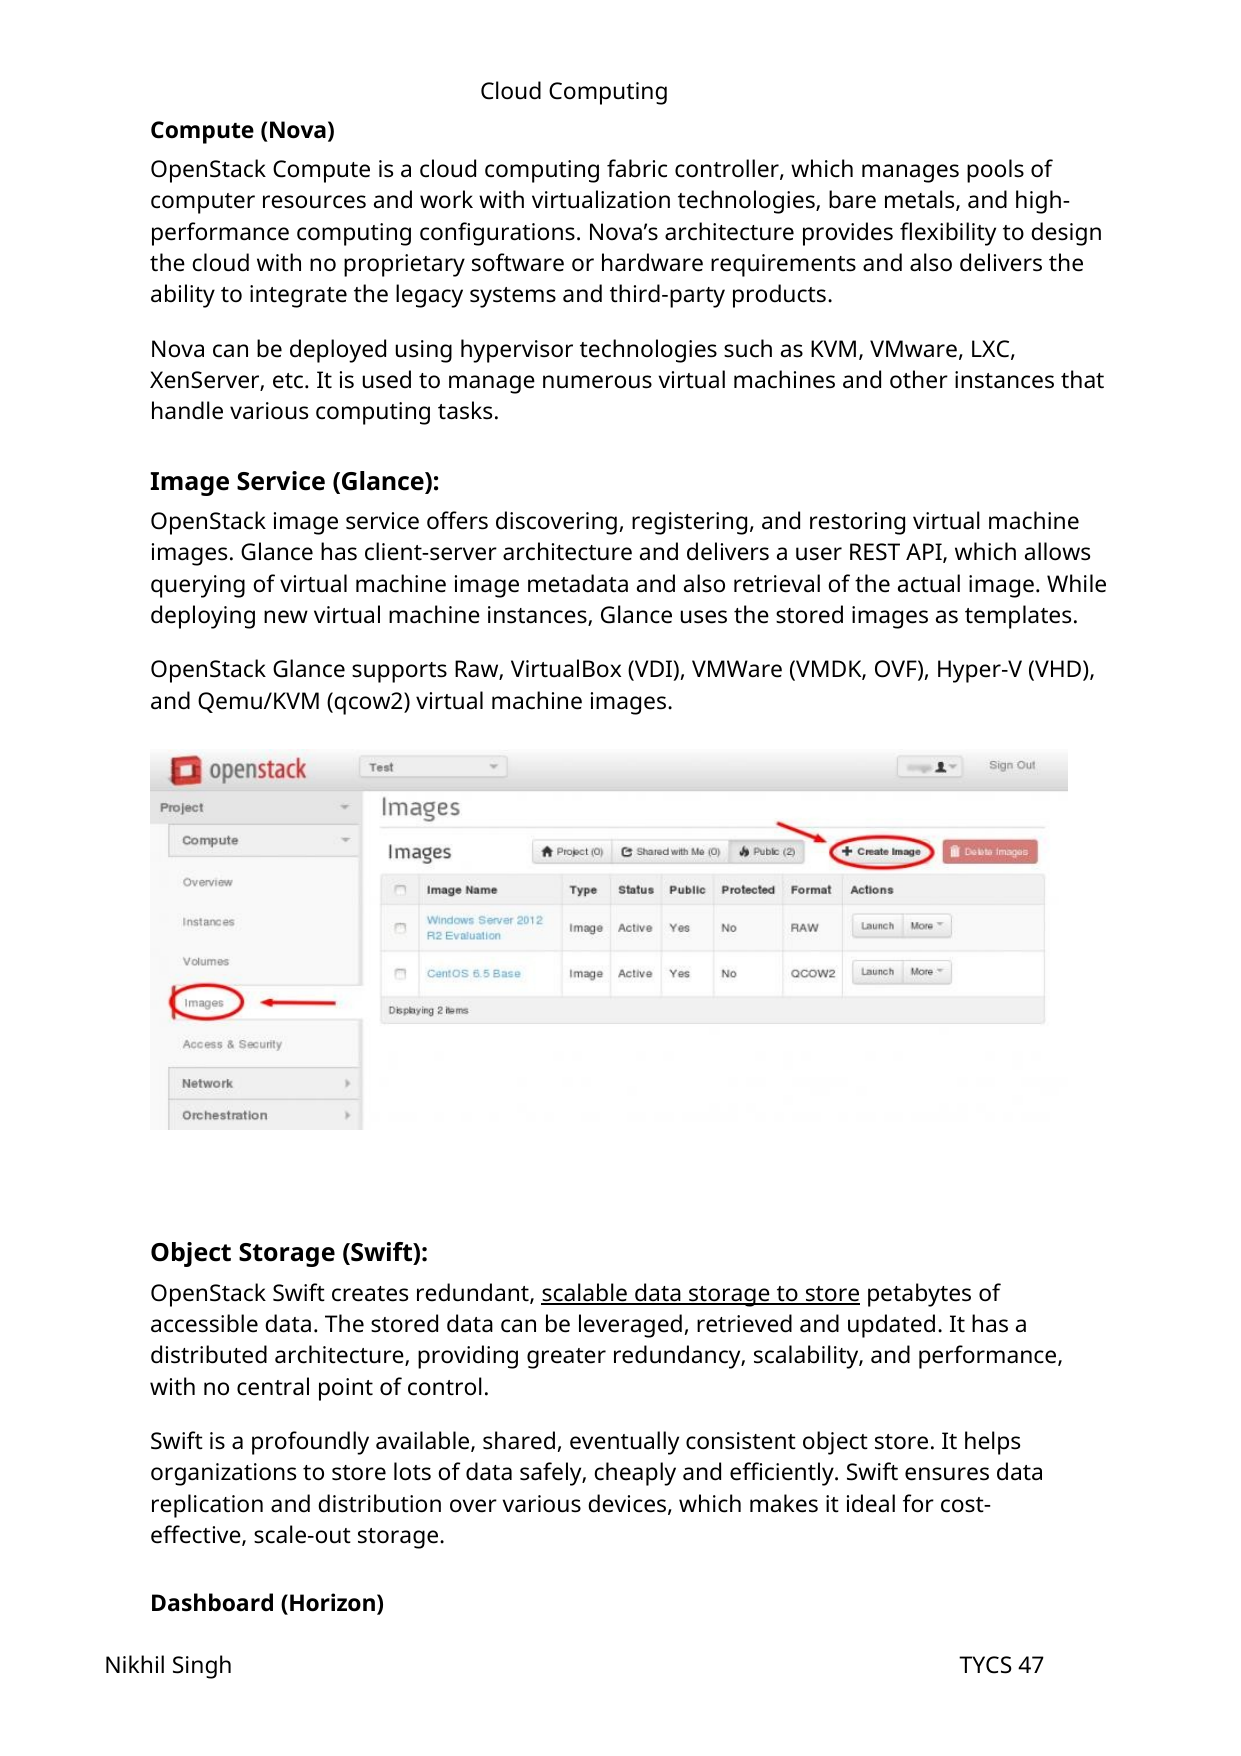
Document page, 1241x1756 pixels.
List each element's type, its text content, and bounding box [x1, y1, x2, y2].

text Swift is a profoundly available, shared, eventually consistent object store. It helps organizations to store lots of data safely, cheaply and efficiently. Swift ensures data replication and distribution over various devices, which makes it ideal for cost-effective, scale-out storage. [150, 1425, 1068, 1550]
subtitle Compute (Nova) [150, 114, 1240, 146]
subtitle Object Storage (Swift): [150, 1235, 1240, 1269]
text OpenStack Swift creates redundant, scalable data storage to store petabytes of accessible data. The stored data can be leveraged, retrieved and updated. It has a distributed architecture, providing greater redundancy, scalability, and performance, with no central point of control. [150, 1277, 1114, 1402]
subtitle Dashboard (Horizon) [150, 1587, 1240, 1618]
subtitle Image Service (Glance): [150, 463, 1240, 497]
picture [150, 749, 1068, 1130]
text OpenStack Glance supports Raw, VirtualBox (VDI), VMWare (VMDK, OVF), Hyper-V (VHD), and Qemu/KVM (qcow2) virtual machine images. [150, 653, 1114, 716]
text OpenStack Compute is a cloud computing fabric controller, which manages pools of computer resources and work with virtualization technologies, bare metals, and high-performance computing configurations. Nova’s architecture provides flexibility to design the cloud with no proprietary software or hardware requirements and also delivers the ability to integrate the legacy systems and third-party products. [150, 153, 1127, 309]
text Nova can be deployed using hypervisor technologies such as KVM, VMware, LXC, XenServer, etc. It is used to manage numerous virtual machines and other instances that handle various computing tasks. [150, 333, 1114, 426]
text OpenStack image service offers discovering, registering, and restoring virtual machine images. Glance has client-server architecture and delivers a user REST API, which allows querying of virtual machine image metadata and also retrieval of the actual image. While deploying new virtual machine instances, Glance uses the stored images as templates. [150, 505, 1114, 630]
